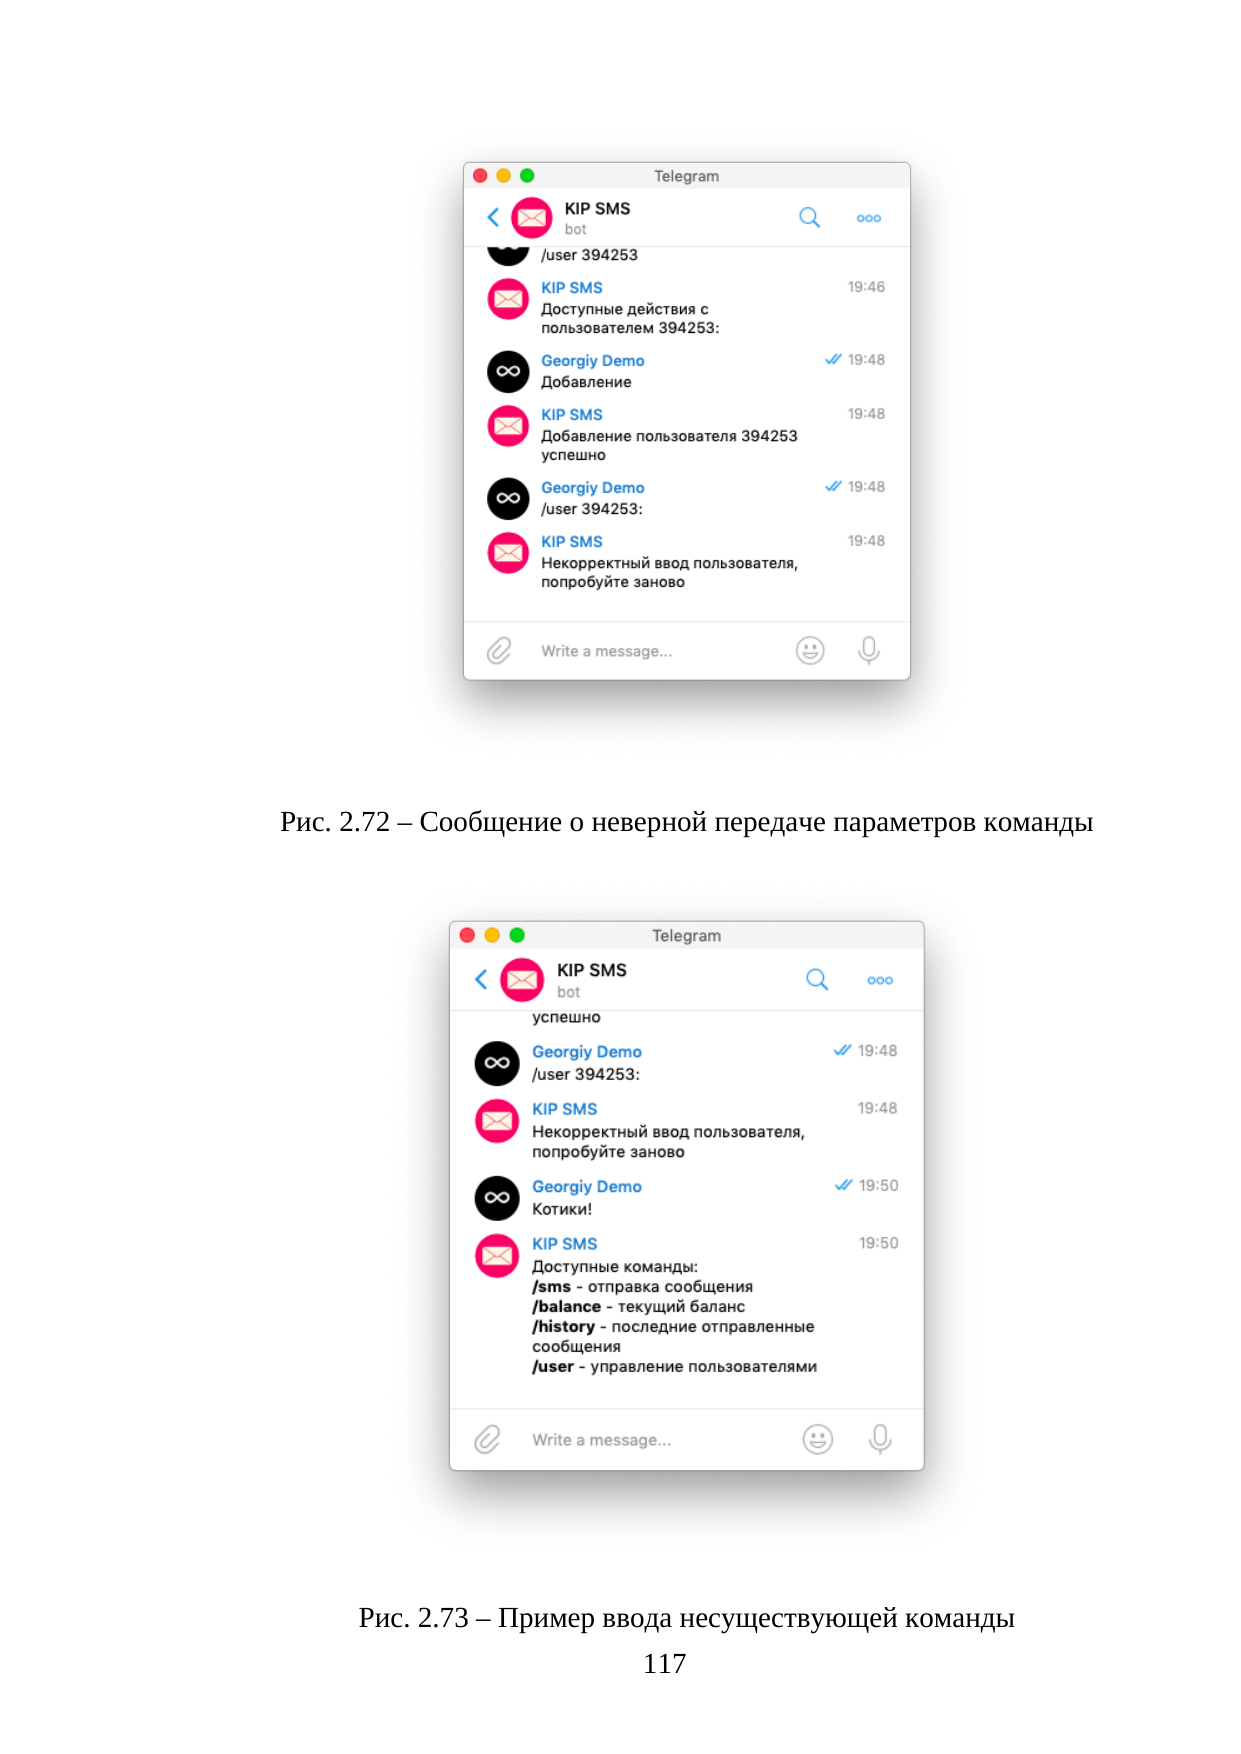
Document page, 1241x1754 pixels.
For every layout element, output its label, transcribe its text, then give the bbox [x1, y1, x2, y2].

picture [398, 118, 976, 767]
picture [380, 875, 994, 1563]
text Рис. 2.73 – Пример ввода несуществующей команды [222, 1601, 1152, 1634]
text Рис. 2.72 – Сообщение о неверной передаче параметров команды [222, 804, 1152, 837]
